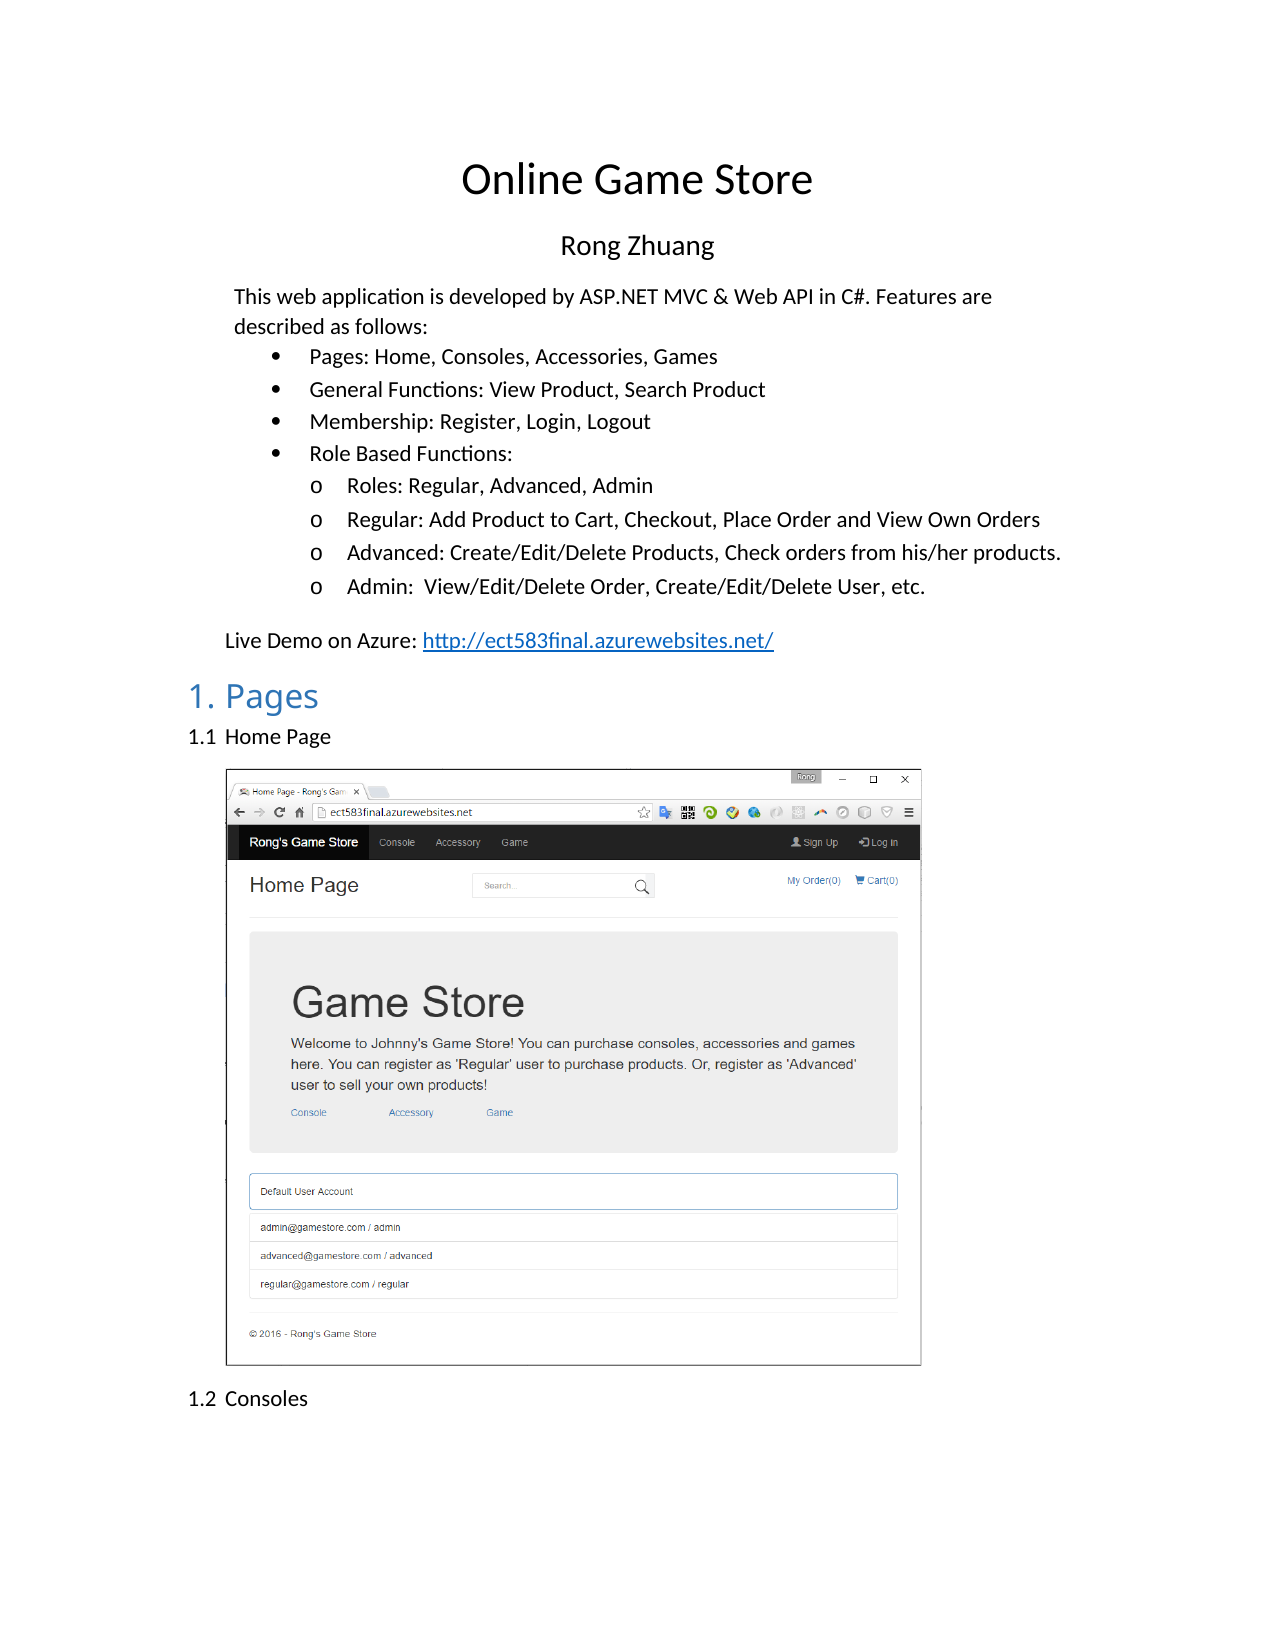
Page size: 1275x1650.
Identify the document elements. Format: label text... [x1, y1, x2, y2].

list General Functions: View Product, Search Product [272, 375, 1087, 403]
list Advanced: Create/Edit/Delete Products, Check orders from his/her products. [309, 538, 1087, 567]
picture [225, 768, 922, 1366]
list Admin: View/Edit/Delete Order, Create/Edit/Delete User, etc. [309, 572, 1087, 601]
text This web application is developed by ASP.NET MVC & Web API in C#. Features are described as follows: [234, 282, 1087, 340]
list Role Based Functions: [272, 439, 1087, 467]
list Regular: Add Product to Cart, Checkout, Place Order and View Own Orders [309, 505, 1087, 534]
list Consoles [187, 1384, 1087, 1412]
list Pages: Home, Consoles, Accessories, Games [272, 342, 1087, 371]
subtitle Pages [187, 673, 1087, 718]
list Home Page [187, 722, 1087, 750]
text Rong Zhuang [187, 227, 1087, 263]
list Roles: Regular, Advanced, Admin [309, 471, 1087, 500]
text Live Demo on Azure: http://ect583final.azurewebsites.net/ [187, 626, 1087, 654]
text Online Game Store [187, 150, 1087, 206]
list Membership: Register, Login, Logout [272, 407, 1087, 435]
